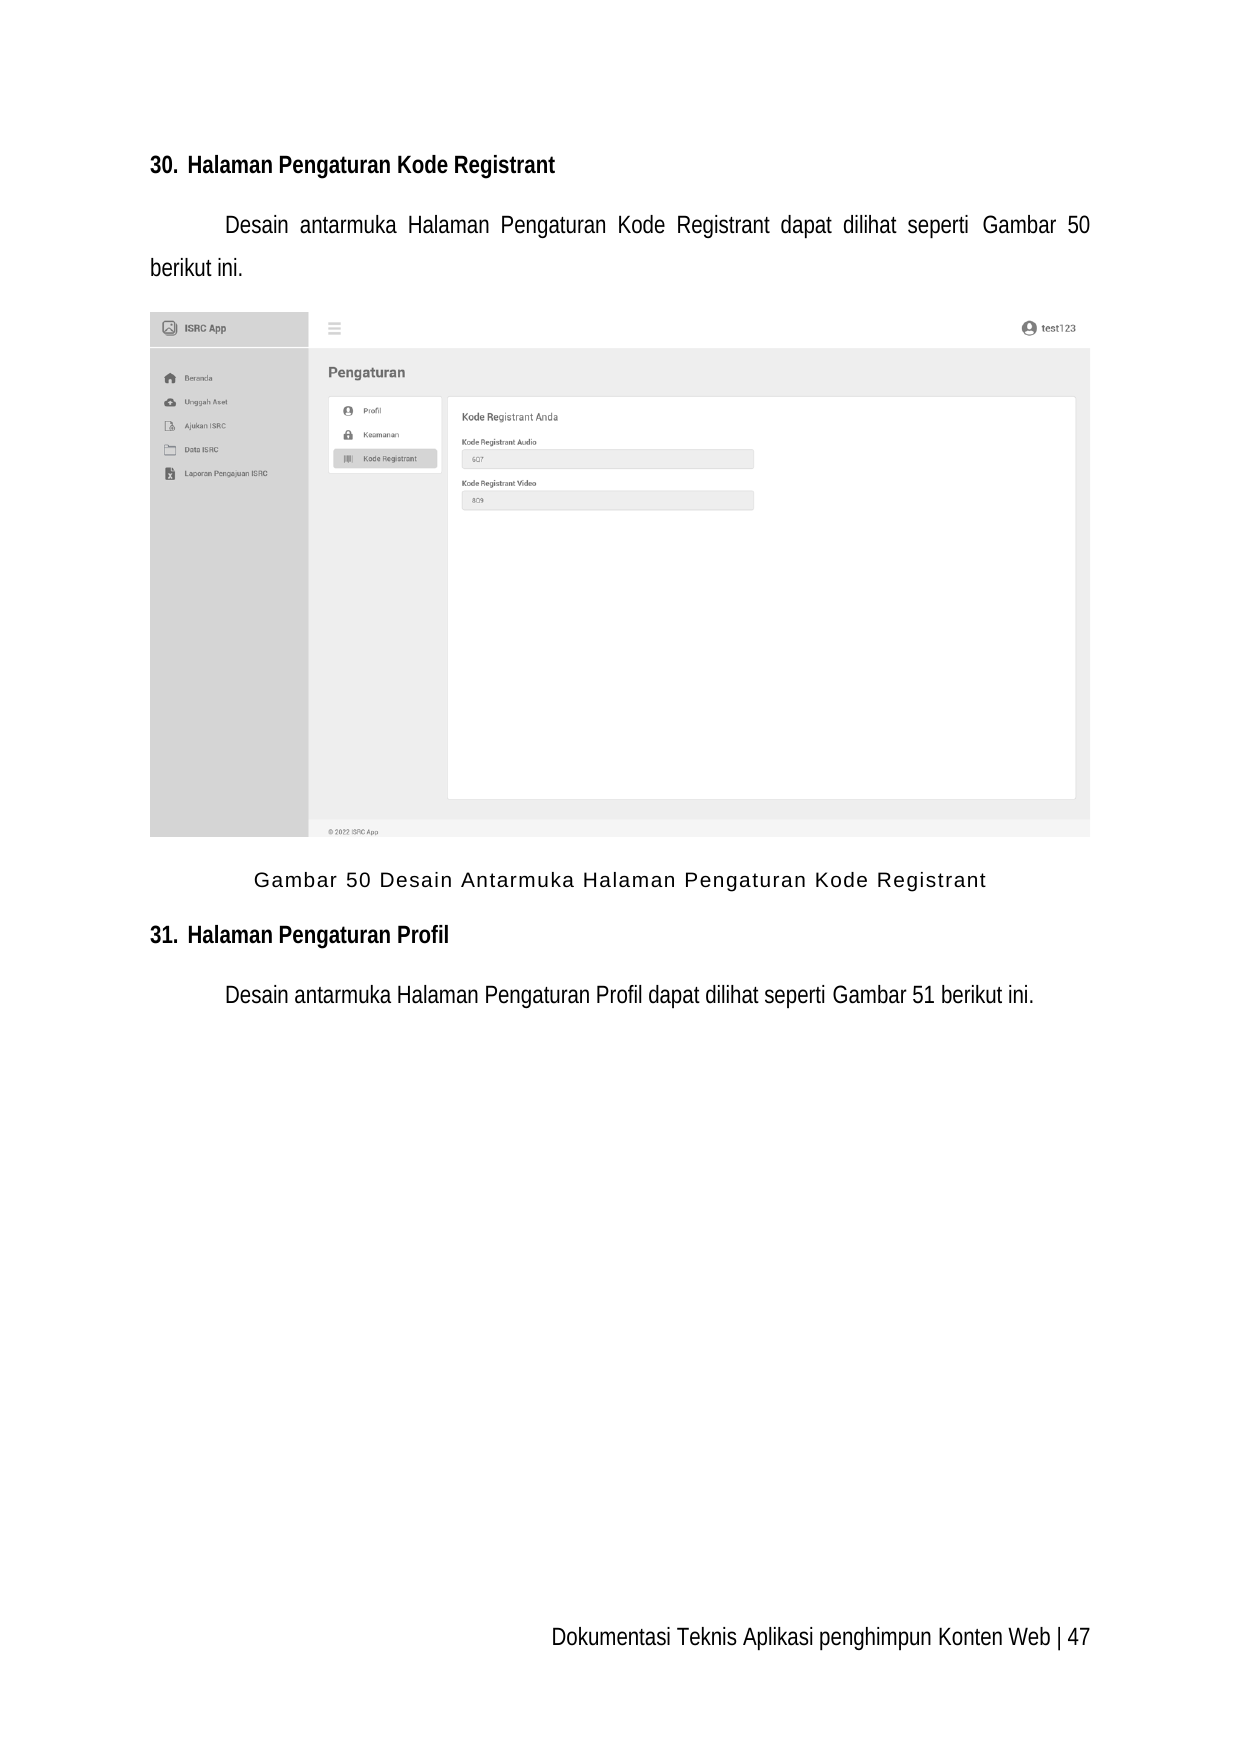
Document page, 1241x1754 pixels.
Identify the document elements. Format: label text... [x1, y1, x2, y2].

list Halaman Pengaturan Kode Registrant [150, 150, 1090, 179]
text Desain antarmuka Halaman Pengaturan Kode Registrant dapat dilihat seperti Gambar 50 berikut ini. [150, 209, 1090, 281]
picture [150, 312, 1091, 837]
text Desain antarmuka Halaman Pengaturan Profil dapat dilihat seperti Gambar 51 berikut ini. [150, 980, 1090, 1008]
list Halaman Pengaturan Profil [150, 920, 1090, 949]
subtitle Gambar 50 Desain Antarmuka Halaman Pengaturan Kode Registrant [150, 868, 1090, 892]
